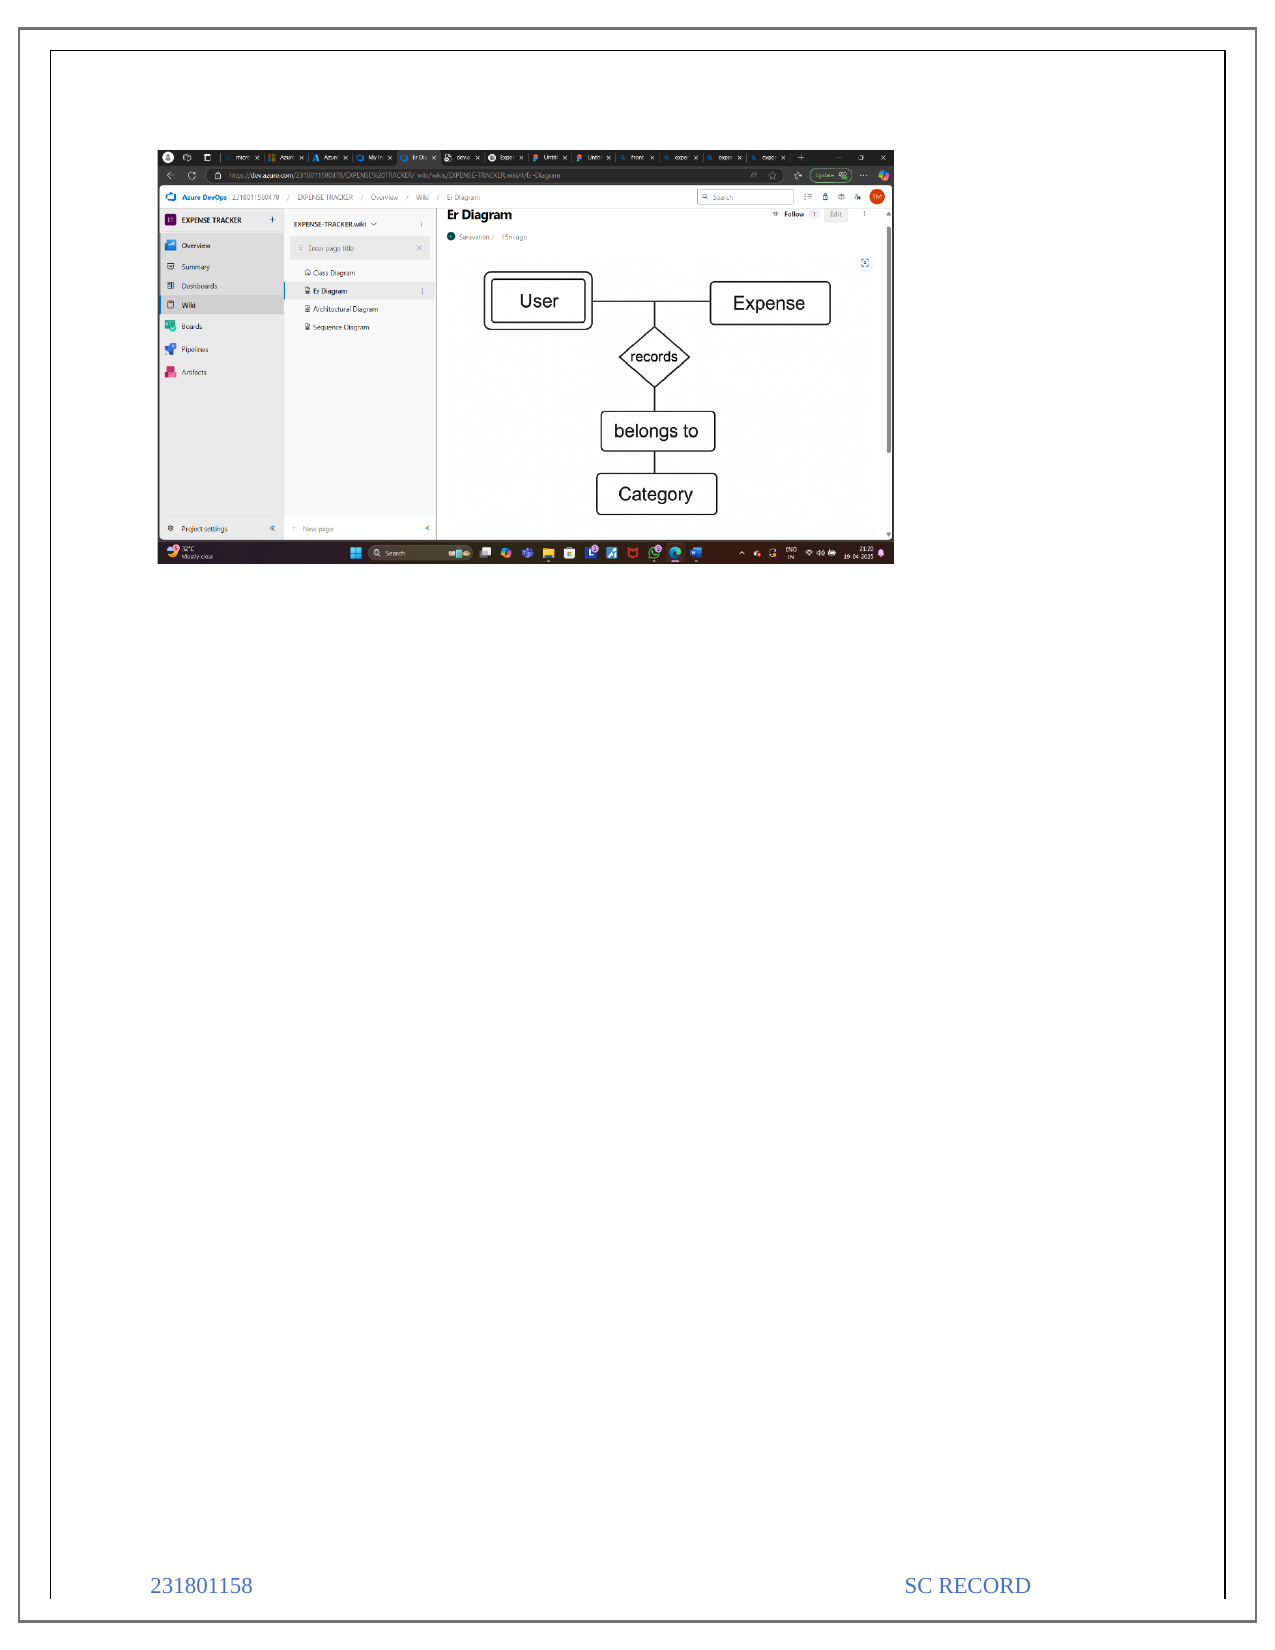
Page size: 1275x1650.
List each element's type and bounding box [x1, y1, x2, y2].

picture [157, 150, 894, 564]
